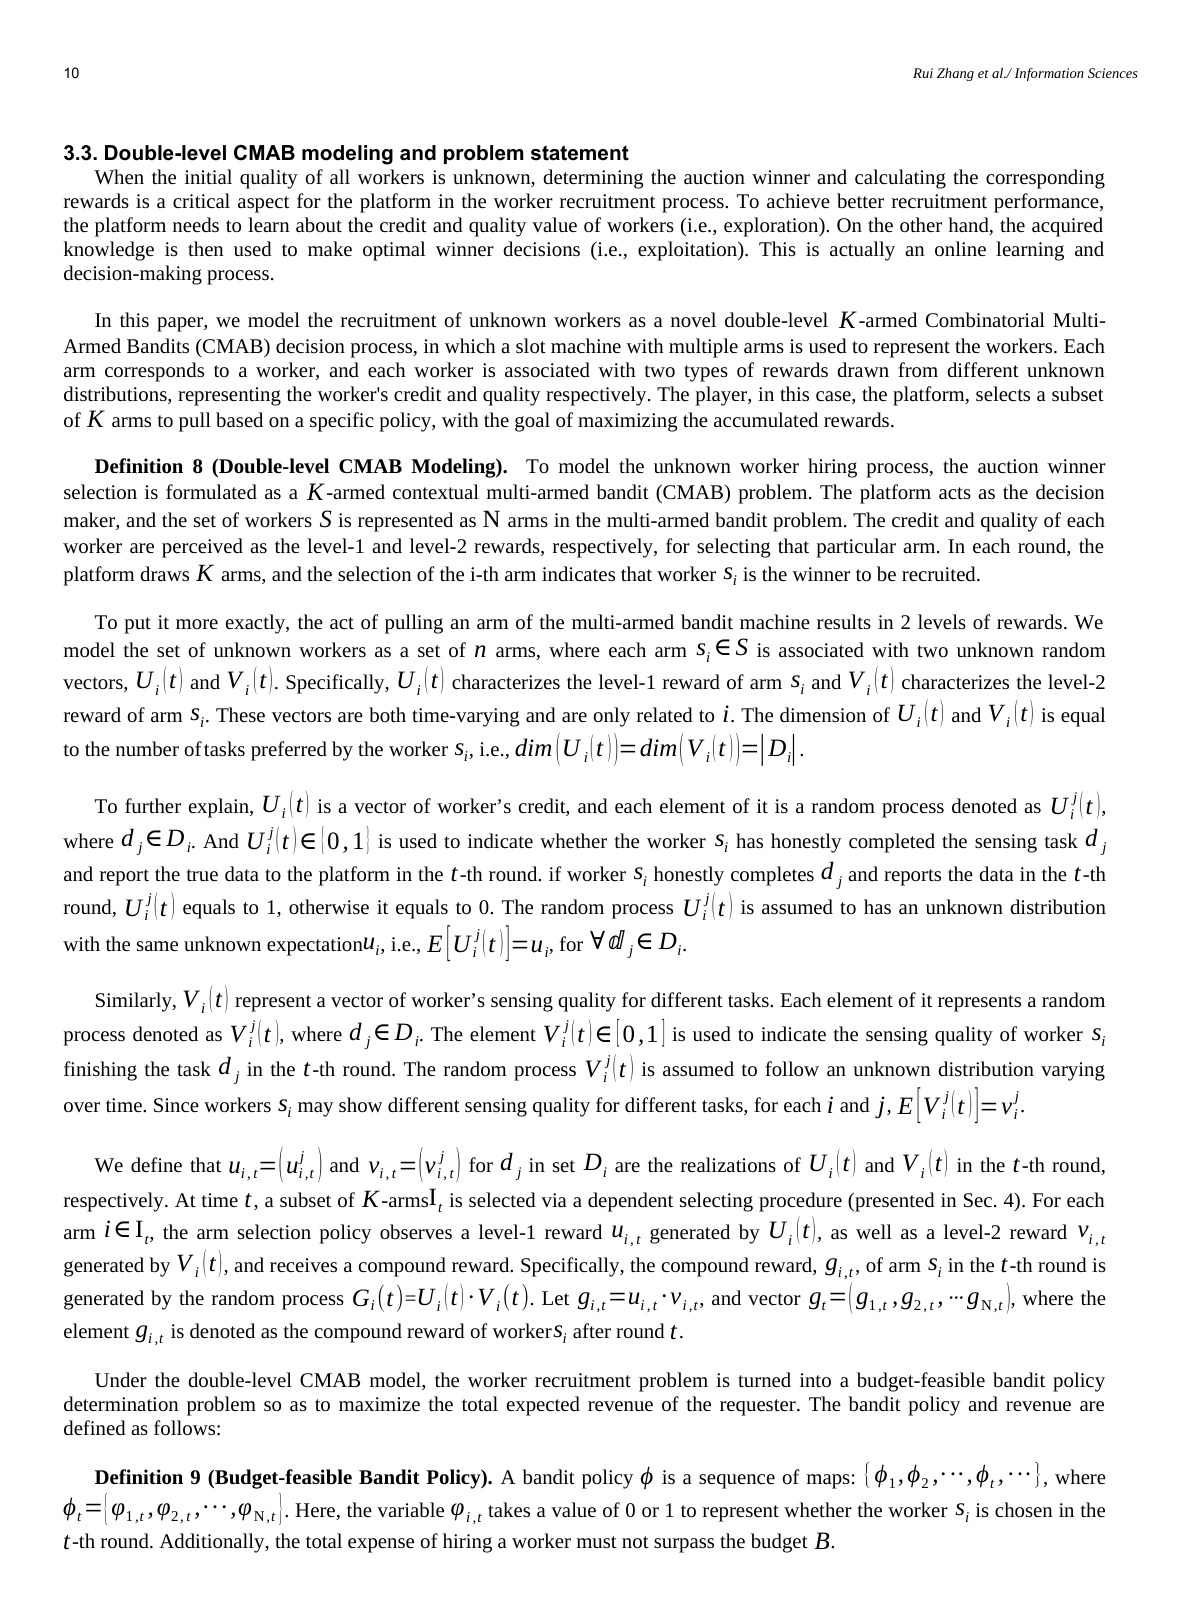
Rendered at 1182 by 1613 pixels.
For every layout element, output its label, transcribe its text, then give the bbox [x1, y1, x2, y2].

text In this paper, we model the recruitment of unknown workers as a novel double-level -armed Combinatorial Multi-Armed Bandits (CMAB) decision process, in which a slot machine with multiple arms is used to represent the workers. Each arm corresponds to a worker, and each worker is associated with two types of rewards drawn from different unknown distributions, representing the worker's credit and quality respectively. The player, in this case, the platform, selects a subset of arms to pull based on a specific policy, with the goal of maximizing the accumulated rewards. [63, 306, 1106, 434]
text Definition 8 (Double-level CMAB Modeling). To model the unknown worker hiring process, the auction winner selection is formulated as a -armed contextual multi-armed bandit (CMAB) problem. The platform acts as the decision maker, and the set of workers is represented as arms in the multi-armed bandit problem. The credit and quality of each worker are perceived as the level-1 and level-2 rewards, respectively, for selecting that particular arm. In each round, the platform draws arms, and the selection of the i-th arm indicates that worker is the winner to be recruited. [63, 454, 1106, 589]
text We define that and for in set are the realizations of and in the -th round, respectively. At time , a subset of -arms is selected via a dependent selecting procedure (presented in Sec. 4). For each arm , the arm selection policy observes a level-1 reward generated by , as well as a level-2 reward generated by , and receives a compound reward. Specifically, the compound reward, , of arm in the -th round is generated by the random process =. Let , and vector , where the element is denoted as the compound reward of worker after round . [63, 1145, 1106, 1347]
text When the initial quality of all workers is unknown, determining the auction winner and calculating the corresponding rewards is a critical aspect for the platform in the worker recruitment process. To achieve better recruitment performance, the platform needs to learn about the credit and quality value of workers (i.e., exploration). On the other hand, the acquired knowledge is then used to make optimal winner decisions (i.e., exploitation). This is actually an online learning and decision-making process. [63, 165, 1106, 285]
text To further explain, is a vector of worker’s credit, and each element of it is a random process denoted as , where . And is used to indicate whether the worker has honestly completed the sensing task and report the true data to the platform in the -th round. if worker honestly completes and reports the data in the -th round, equals to 1, otherwise it equals to 0. The random process is assumed to has an unknown distribution with the same unknown expectation, i.e., , for . [63, 788, 1106, 963]
text Under the double-level CMAB model, the worker recruitment problem is turned into a budget-feasible bandit policy determination problem so as to maximize the total expected revenue of the requester. The bandit policy and revenue are defined as follows: [63, 1368, 1106, 1440]
text Definition 9 (Budget-feasible Bandit Policy). A bandit policy is a sequence of maps: , where . Here, the variable takes a value of 0 or 1 to represent whether the worker is chosen in the -th round. Additionally, the total expense of hiring a worker must not surpass the budget . [63, 1461, 1106, 1555]
subtitle 3.3. Double-level CMAB modeling and problem statement [63, 142, 1106, 165]
text To put it more exactly, the act of pulling an arm of the multi-armed bandit machine results in 2 levels of rewards. We model the set of unknown workers as a set of arms, where each arm is associated with two unknown random vectors, and . Specifically, characterizes the level-1 reward of arm and characterizes the level-2 reward of arm . These vectors are both time-varying and are only related to . The dimension of and is equal to the number oftasks preferred by the worker , i.e., . [63, 610, 1106, 767]
text Similarly, represent a vector of worker’s sensing quality for different tasks. Each element of it represents a random process denoted as , where . The element is used to indicate the sensing quality of worker finishing the task in the -th round. The random process is assumed to follow an unknown distribution varying over time. Since workers may show different sensing quality for different tasks, for each and , . [63, 983, 1106, 1124]
